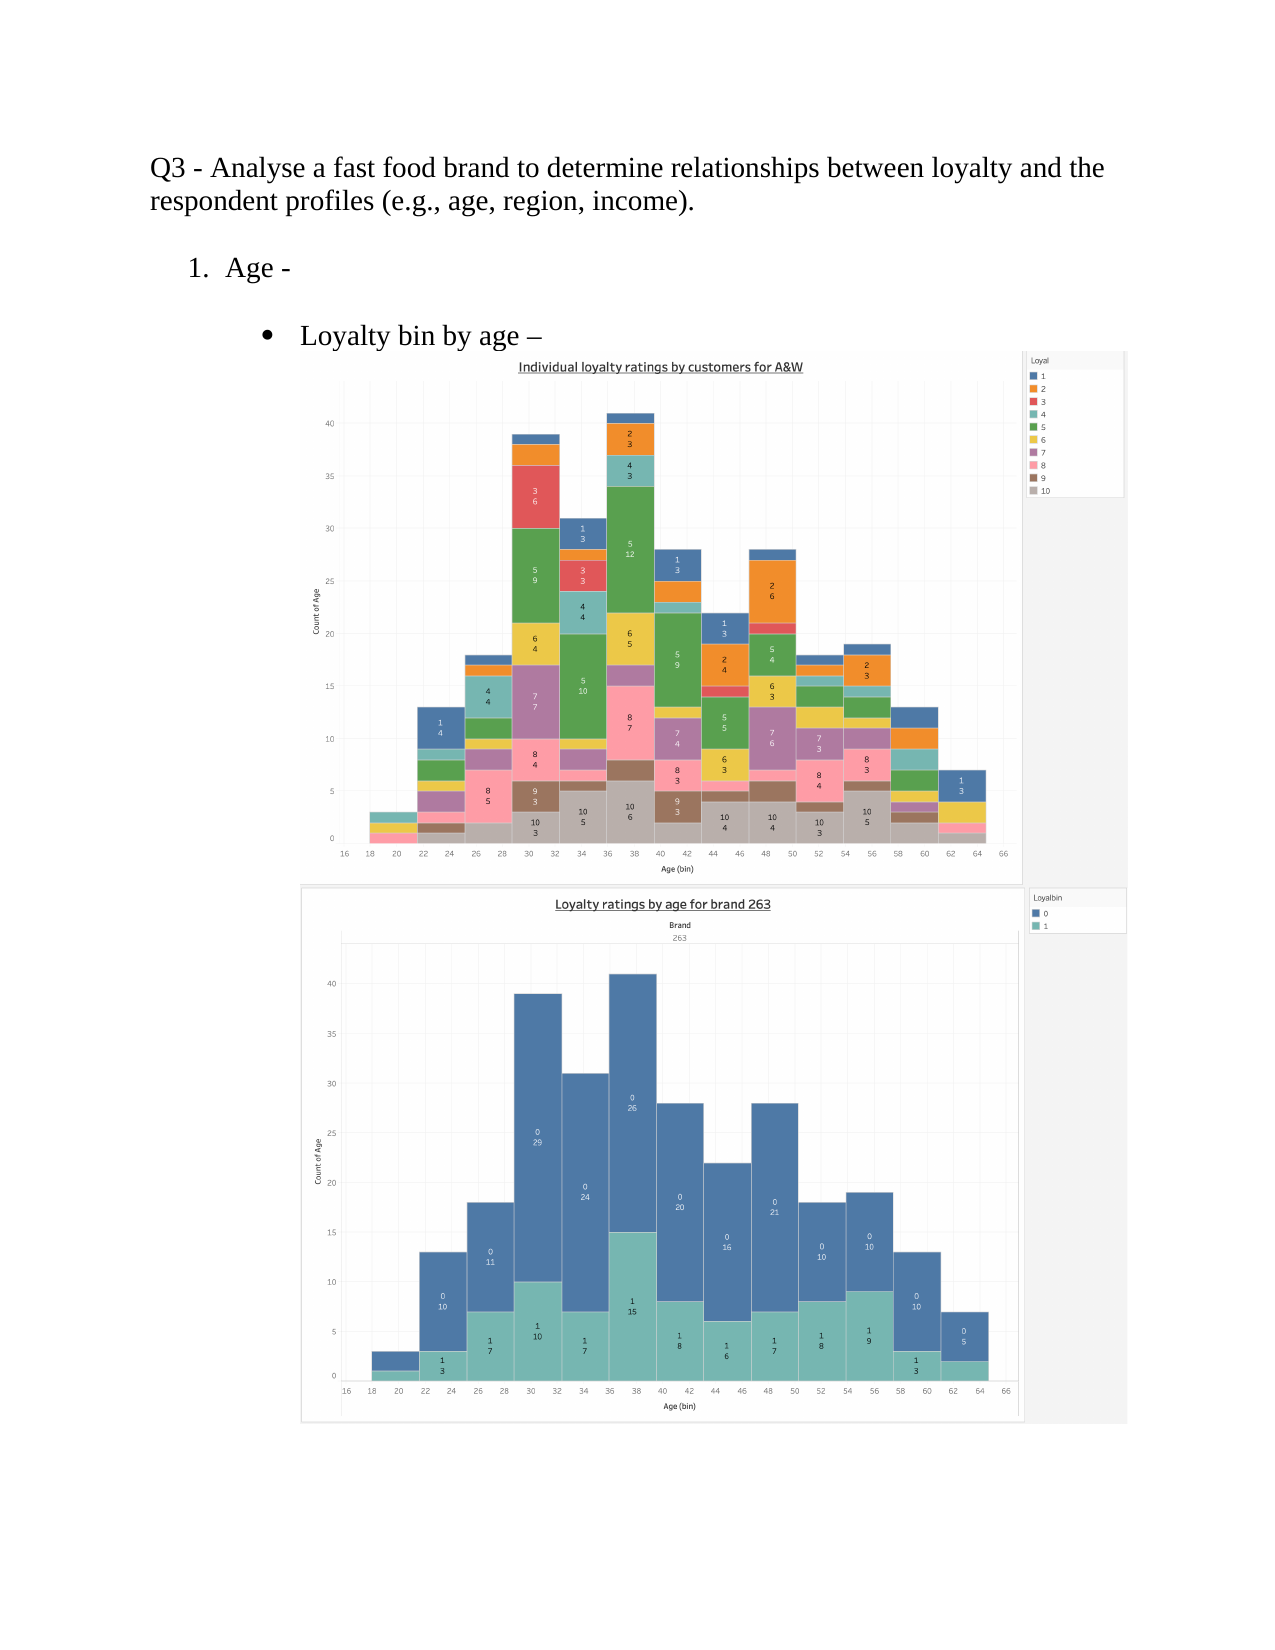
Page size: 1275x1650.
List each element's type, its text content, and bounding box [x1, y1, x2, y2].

picture [300, 351, 1128, 1424]
list Loyalty bin by age – [262, 318, 1125, 351]
text Q3 - Analyse a fast food brand to determine relationships between loyalty and the respondent profiles (e.g., age, region, income). [150, 150, 1125, 217]
list Age - [187, 251, 1125, 284]
